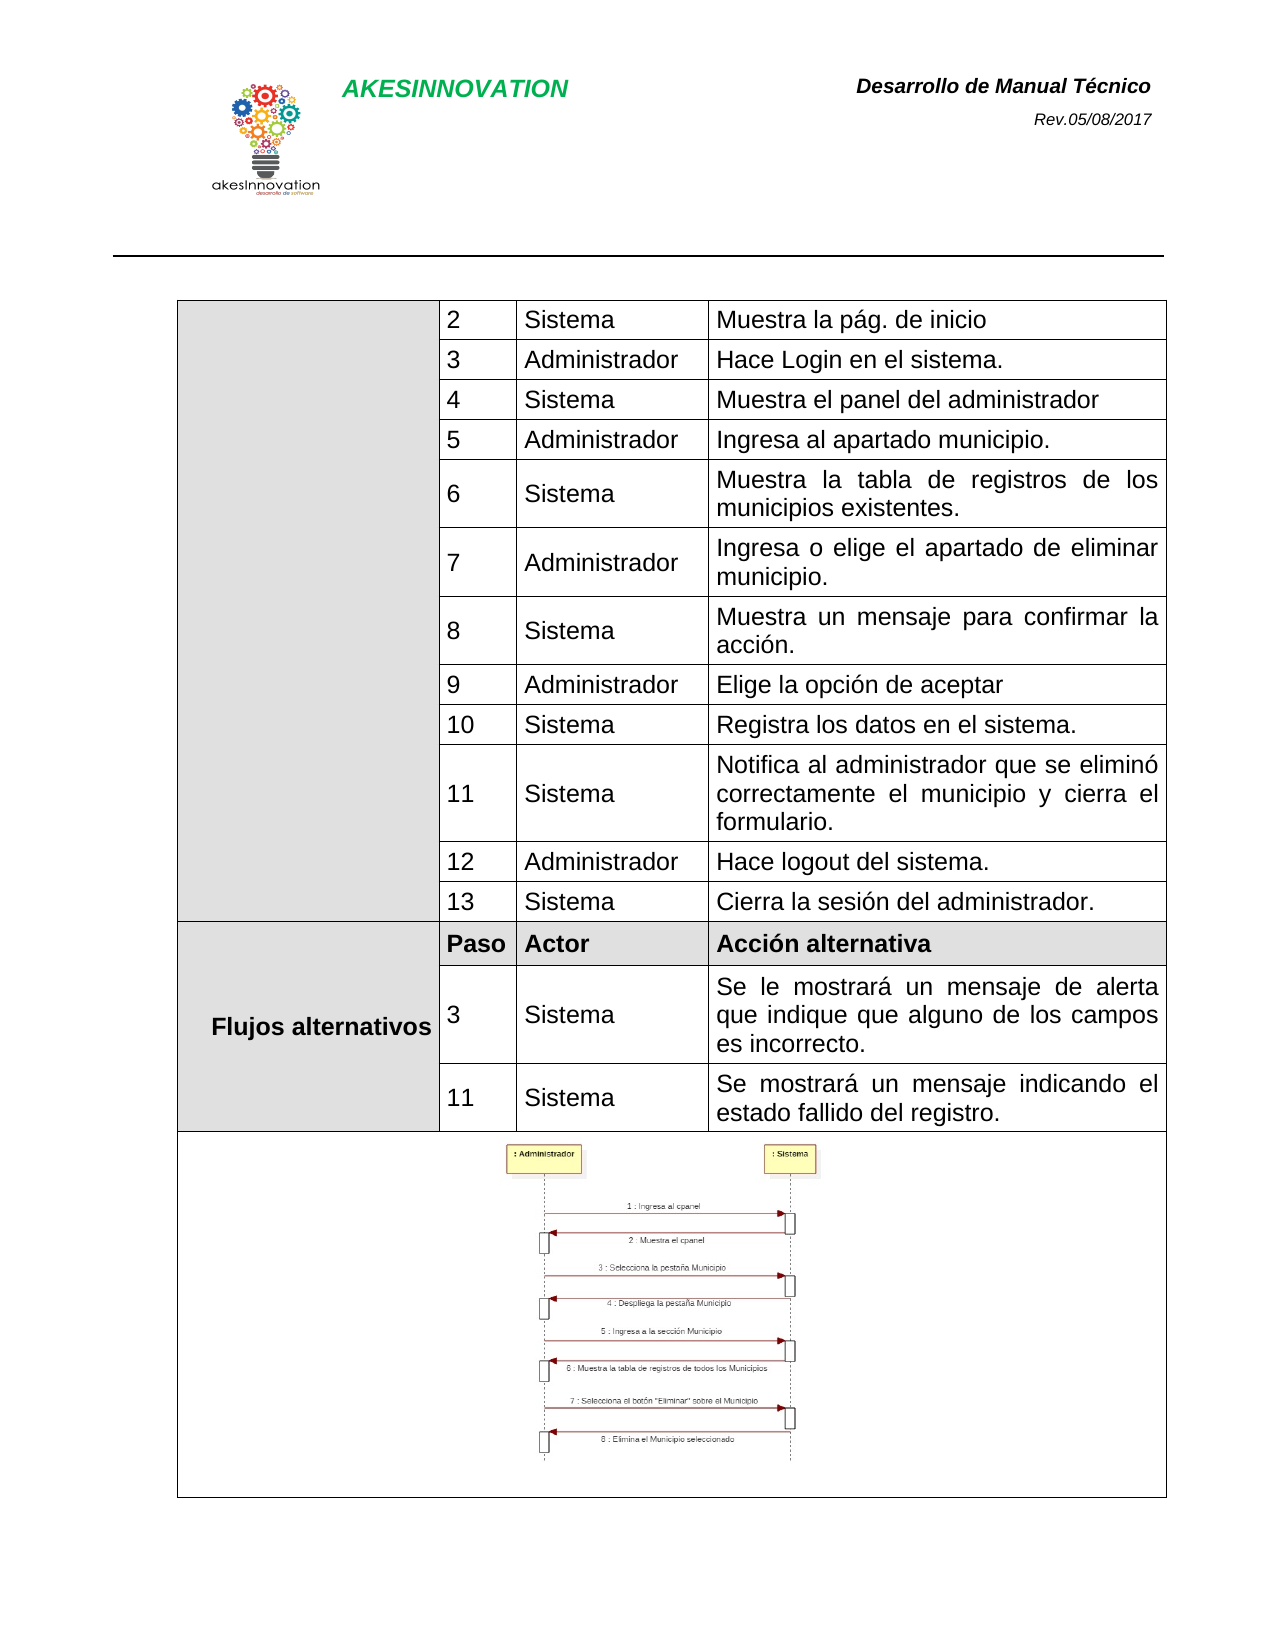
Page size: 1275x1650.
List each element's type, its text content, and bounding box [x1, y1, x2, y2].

table_cell Sistema [517, 882, 708, 921]
table_cell Sistema [517, 301, 708, 339]
table_cell Flujos alternativos [178, 922, 439, 1131]
table_cell 7 [440, 528, 516, 596]
table_cell Sistema [517, 966, 708, 1063]
table_cell Sistema [517, 460, 708, 527]
table_cell 9 [440, 665, 516, 704]
table_cell Actor [517, 922, 708, 965]
table_cell Hace Login en el sistema. [709, 340, 1166, 379]
table_cell 3 [440, 340, 516, 379]
table_cell [178, 1132, 1166, 1497]
table_cell 3 [440, 966, 516, 1063]
table_cell Muestra un mensaje para confirmar la acción. [709, 597, 1166, 664]
table_cell 13 [440, 882, 516, 921]
table_cell 12 [440, 842, 516, 881]
table_cell Hace logout del sistema. [709, 842, 1166, 881]
table_cell 5 [440, 420, 516, 459]
table_cell Sistema [517, 705, 708, 744]
table_cell Administrador [517, 420, 708, 459]
table_cell Administrador [517, 665, 708, 704]
table_cell Registra los datos en el sistema. [709, 705, 1166, 744]
table_cell 11 [440, 745, 516, 841]
table_cell Cierra la sesión del administrador. [709, 882, 1166, 921]
table_cell Administrador [517, 528, 708, 596]
table_cell Sistema [517, 745, 708, 841]
table_cell Paso [440, 922, 516, 965]
table_cell Muestra el panel del administrador [709, 380, 1166, 419]
table_cell 11 [440, 1064, 516, 1131]
table_cell 8 [440, 597, 516, 664]
table_cell Ingresa o elige el apartado de eliminar municipio. [709, 528, 1166, 596]
table_cell Sistema [517, 1064, 708, 1131]
picture [198, 73, 331, 227]
table_cell Se le mostrará un mensaje de alerta que indique que alguno de los campos es incorrecto. [709, 966, 1166, 1063]
table_cell 4 [440, 380, 516, 419]
table_cell Muestra la pág. de inicio [709, 301, 1166, 339]
table_cell 10 [440, 705, 516, 744]
table_cell Ingresa al apartado municipio. [709, 420, 1166, 459]
table_cell Muestra la tabla de registros de los municipios existentes. [709, 460, 1166, 527]
table_cell Se mostrará un mensaje indicando el estado fallido del registro. [709, 1064, 1166, 1131]
table_cell 2 [440, 301, 516, 339]
table_cell Acción alternativa [709, 922, 1166, 965]
table_cell Administrador [517, 842, 708, 881]
table_cell Sistema [517, 597, 708, 664]
picture [499, 1137, 845, 1492]
table_cell Elige la opción de aceptar [709, 665, 1166, 704]
table_cell Administrador [517, 340, 708, 379]
table_cell 6 [440, 460, 516, 527]
table_cell Notifica al administrador que se eliminó correctamente el municipio y cierra el formulario. [709, 745, 1166, 841]
table_cell Sistema [517, 380, 708, 419]
